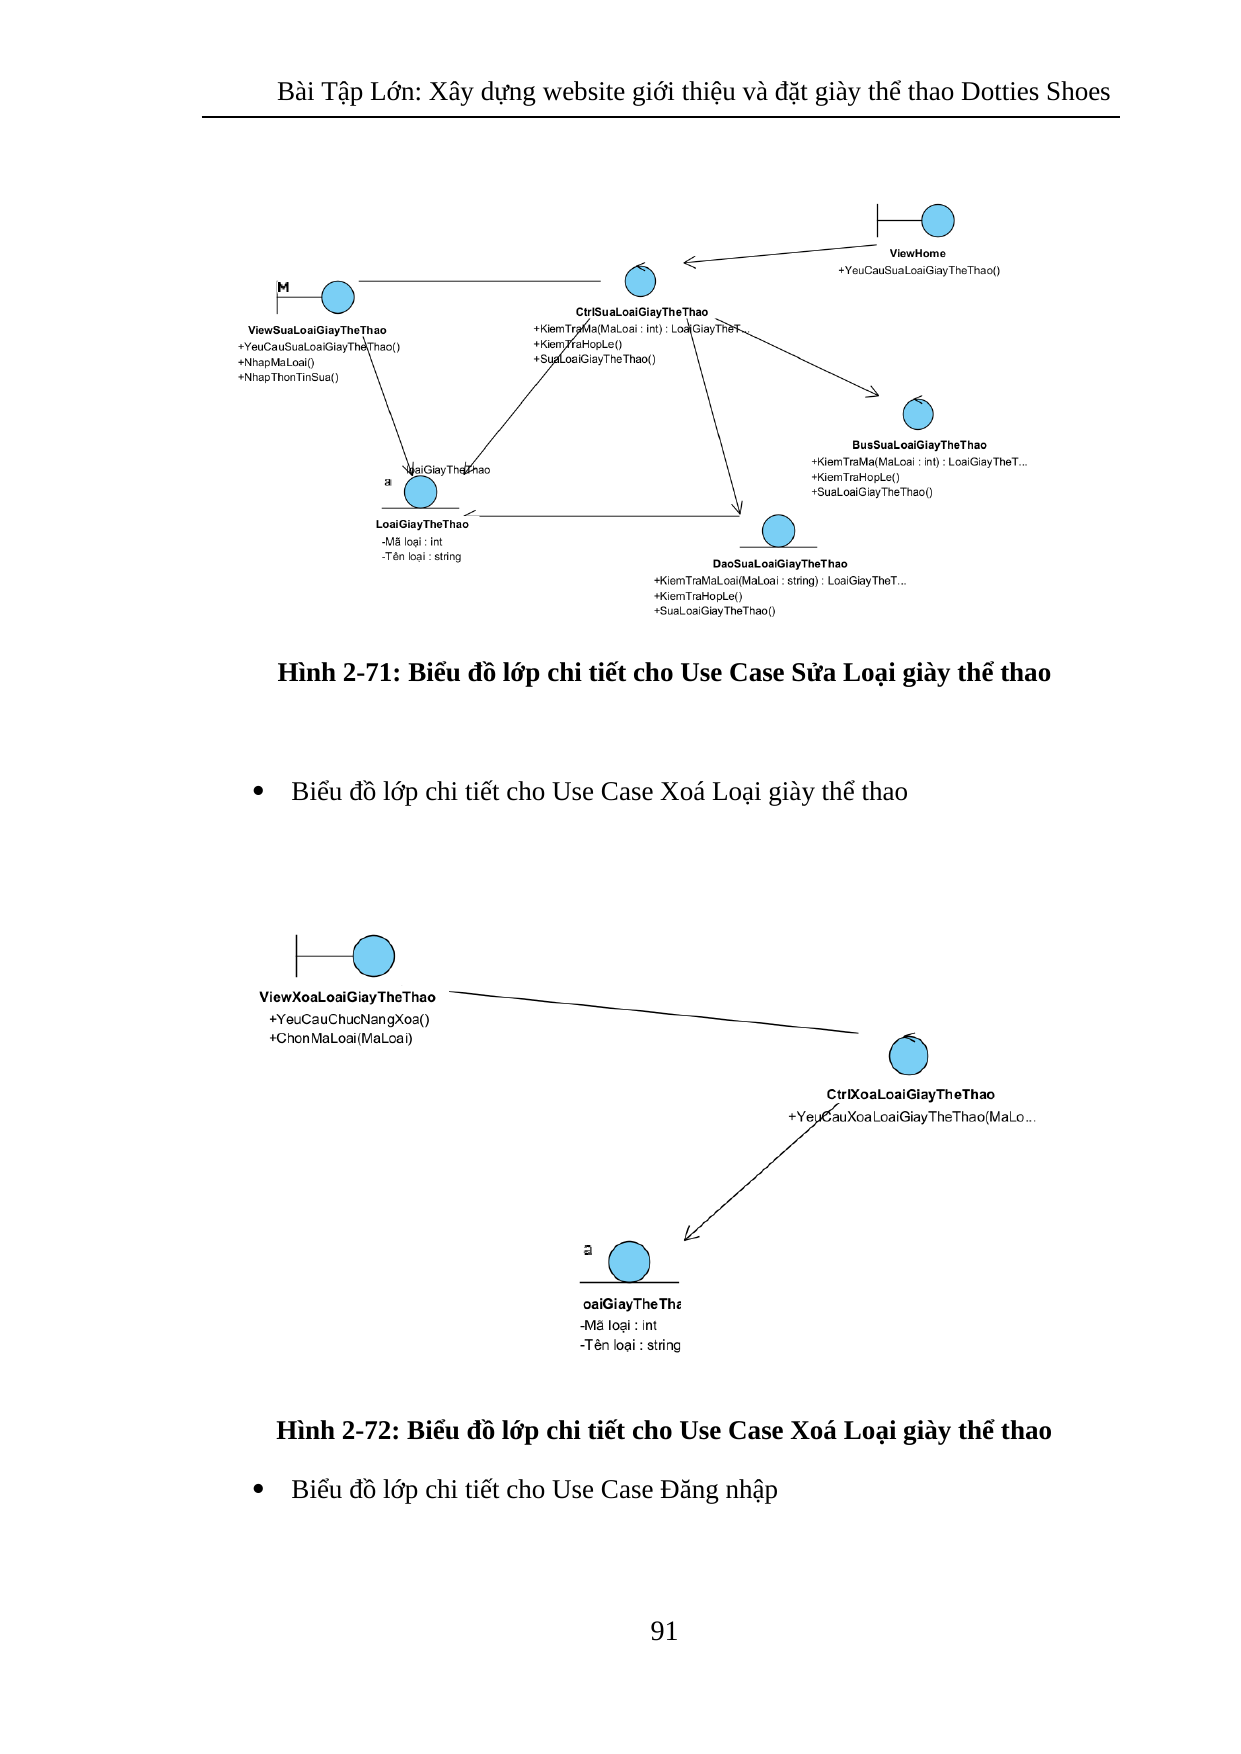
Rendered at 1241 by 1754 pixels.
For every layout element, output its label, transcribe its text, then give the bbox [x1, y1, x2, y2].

text Hình 2-72: Biểu đồ lớp chi tiết cho Use Case Xoá Loại giày thể thao [207, 1414, 1122, 1445]
list Biểu đồ lớp chi tiết cho Use Case Xoá Loại giày thể thao [254, 774, 1122, 806]
text Hình 2-71: Biểu đồ lớp chi tiết cho Use Case Sửa Loại giày thể thao [207, 656, 1122, 687]
picture [206, 833, 1123, 1386]
picture [206, 177, 1123, 629]
list Biểu đồ lớp chi tiết cho Use Case Đăng nhập [254, 1473, 1122, 1504]
